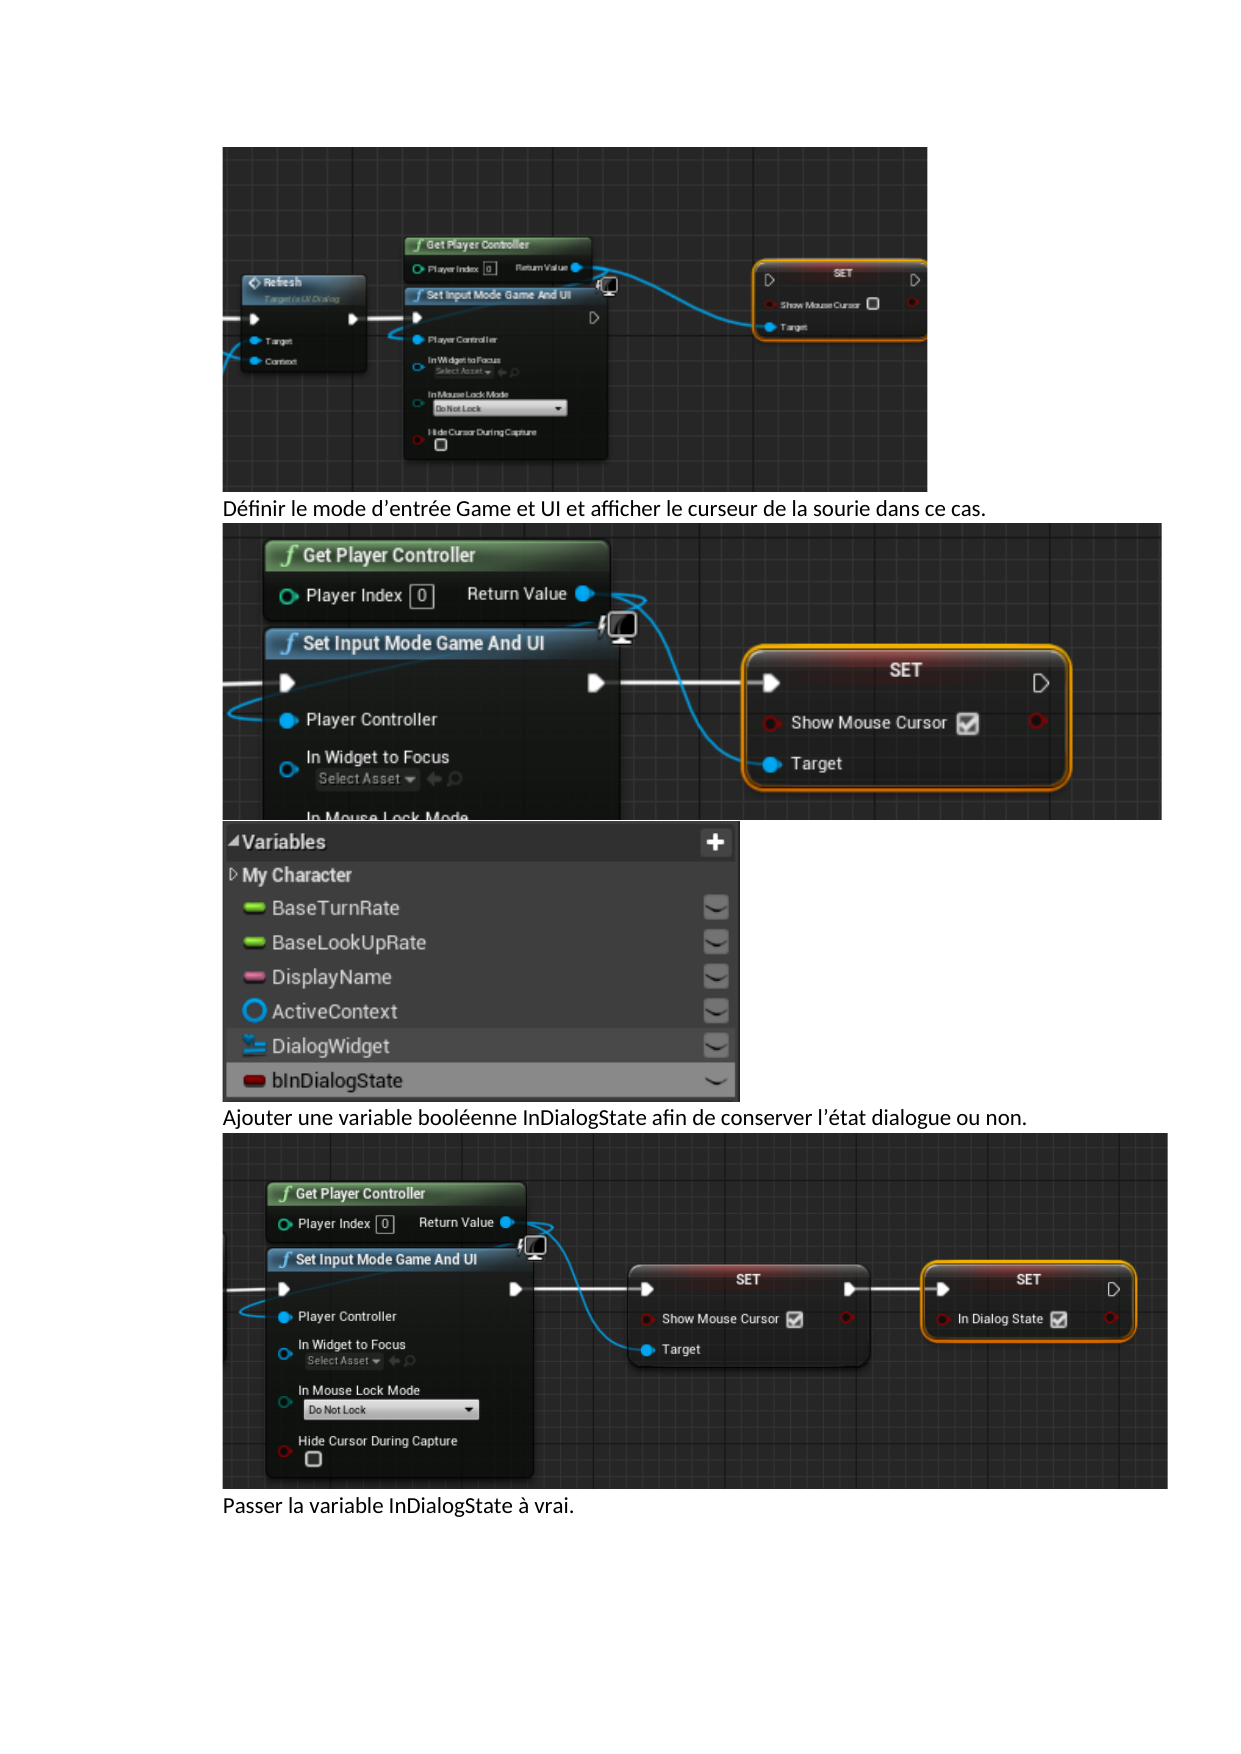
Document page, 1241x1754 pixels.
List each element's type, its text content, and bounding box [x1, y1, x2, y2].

picture [222, 355, 226, 365]
picture [222, 147, 928, 492]
list Ajouter une variable booléenne InDialogState afin de conserver l’état dialogue ou non. [223, 1103, 1093, 1131]
picture [222, 1133, 1168, 1489]
picture [222, 821, 740, 1102]
list Passer la variable InDialogState à vrai. [223, 1491, 1093, 1519]
picture [222, 523, 1162, 820]
list Définir le mode d’entrée Game et UI et afficher le curseur de la sourie dans ce cas. [223, 494, 1093, 522]
